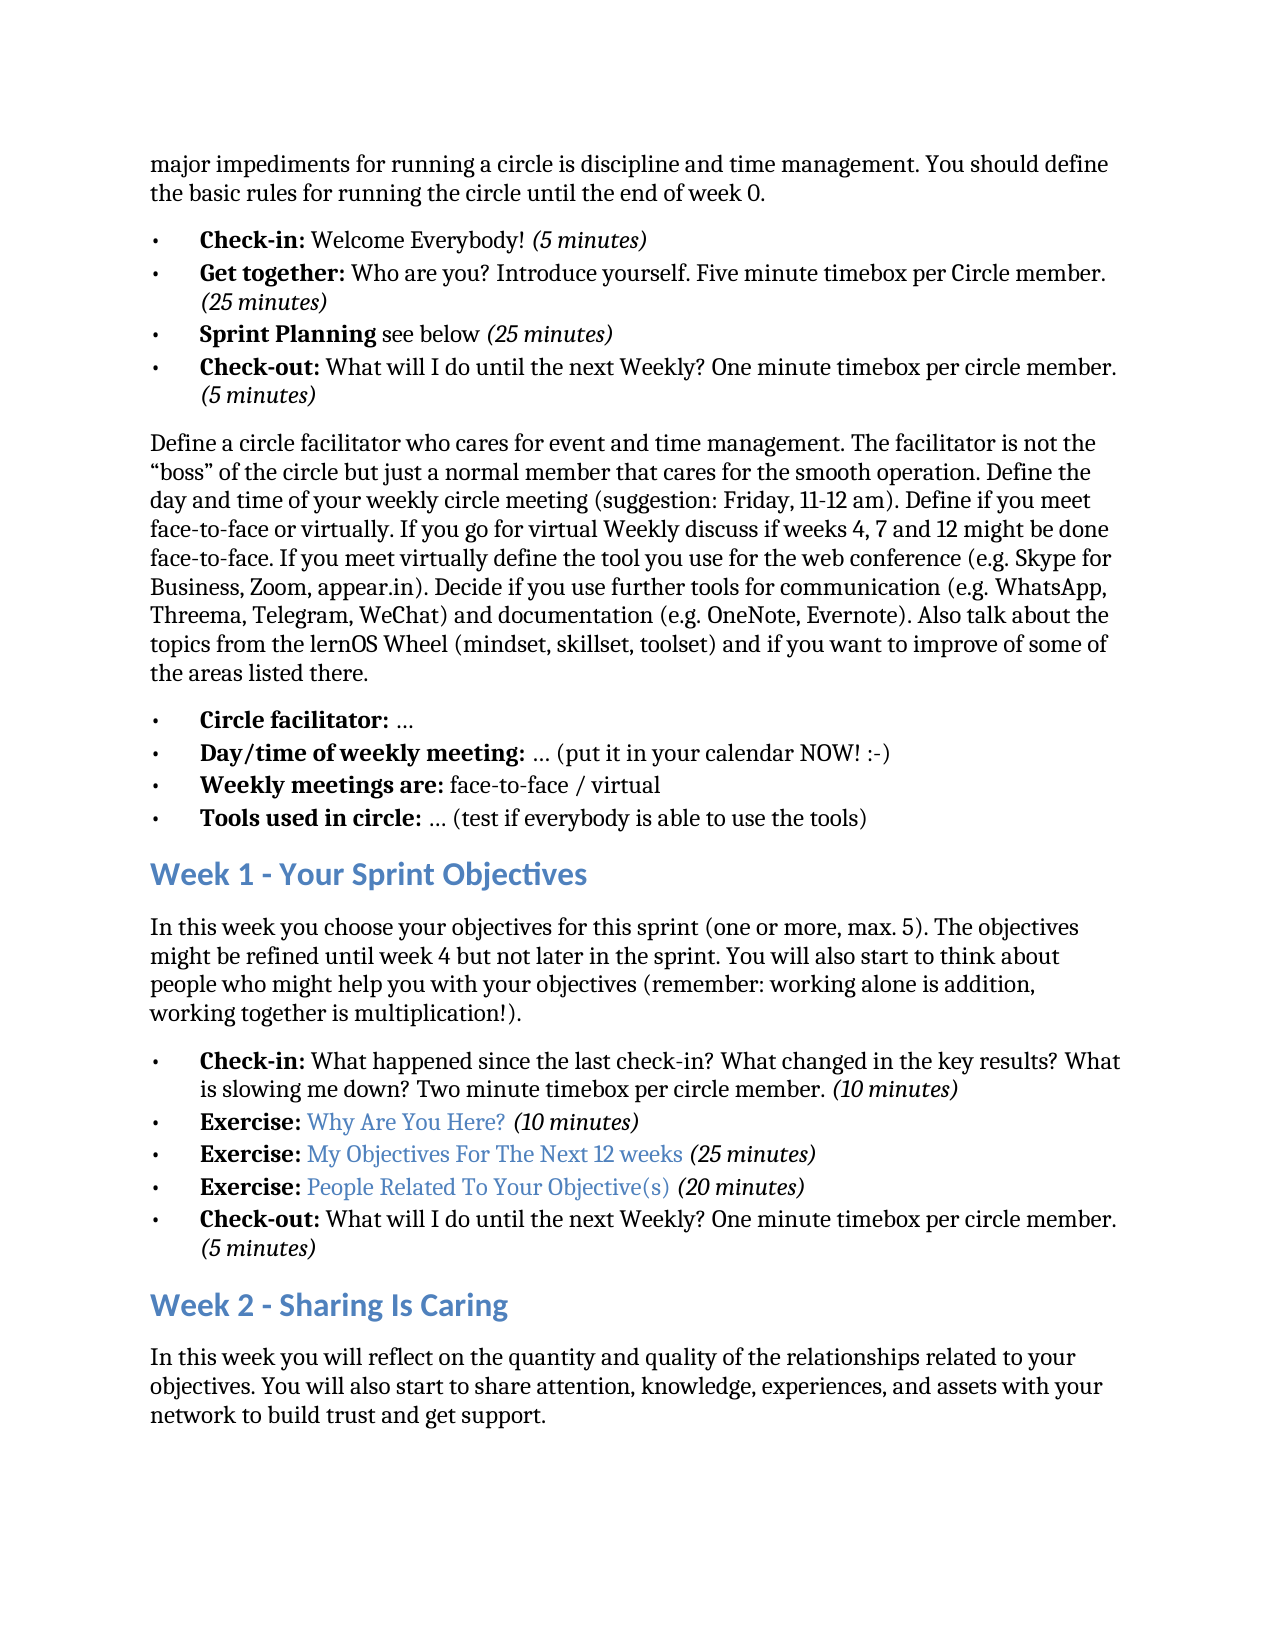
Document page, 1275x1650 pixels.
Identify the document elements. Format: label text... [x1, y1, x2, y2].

list Check-out: What will I do until the next Weekly? One minute timebox per circle member. (5 minutes) [150, 352, 1125, 410]
text In this week you will reflect on the quantity and quality of the relationships related to your objectives. You will also start to share attention, knowledge, experiences, and assets with your network to build trust and get support. [150, 1343, 1125, 1429]
list Weekly meetings are: face-to-face / virtual [150, 771, 1125, 800]
list Get together: Who are you? Introduce yourself. Five minute timebox per Circle member. (25 minutes) [150, 259, 1125, 316]
list Check-in: What happened since the last check-in? What changed in the key results? What is slowing me down? Two minute timebox per circle member. (10 minutes) [150, 1047, 1125, 1104]
list Tools used in circle: … (test if everybody is able to use the tools) [150, 804, 1125, 832]
list Sprint Planning see below (25 minutes) [150, 320, 1125, 349]
subtitle Week 1 - Your Sprint Objectives [150, 853, 1125, 894]
text Define a circle facilitator who cares for event and time management. The facilitator is not the “boss” of the circle but just a normal member that cares for the smooth operation. Define the day and time of your weekly circle meeting (suggestion: Friday, 11-12 am). Define if you meet face-to-face or virtually. If you go for virtual Weekly discuss if weeks 4, 7 and 12 might be done face-to-face. If you meet virtually define the tool you use for the web conference (e.g. Skype for Business, Zoom, appear.in). Decide if you use further tools for communication (e.g. WhatsApp, Threema, Telegram, WeChat) and documentation (e.g. OneNote, Evernote). Also talk about the topics from the lernOS Wheel (mindset, skillset, toolset) and if you want to improve of some of the areas listed there. [150, 429, 1125, 687]
list Day/time of weekly meeting: … (put it in your calendar NOW! :-) [150, 739, 1125, 767]
list Circle facilitator: … [150, 706, 1125, 735]
list Check-out: What will I do until the next Weekly? One minute timebox per circle member. (5 minutes) [150, 1205, 1125, 1263]
list Exercise: People Related To Your Objective(s) (20 minutes) [150, 1173, 1125, 1202]
text In this week you choose your objectives for this sprint (one or more, max. 5). The objectives might be refined until week 4 but not later in the sprint. You will also start to think about people who might help you with your objectives (remember: working alone is addition, working together is multiplication!). [150, 913, 1125, 1028]
list Exercise: Why Are You Here? (10 minutes) [150, 1108, 1125, 1137]
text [150, 150, 1125, 207]
subtitle Week 2 - Sharing Is Caring [150, 1284, 1125, 1324]
list Check-in: Welcome Everybody! (5 minutes) [150, 226, 1125, 255]
list Exercise: My Objectives For The Next 12 weeks (25 minutes) [150, 1140, 1125, 1169]
